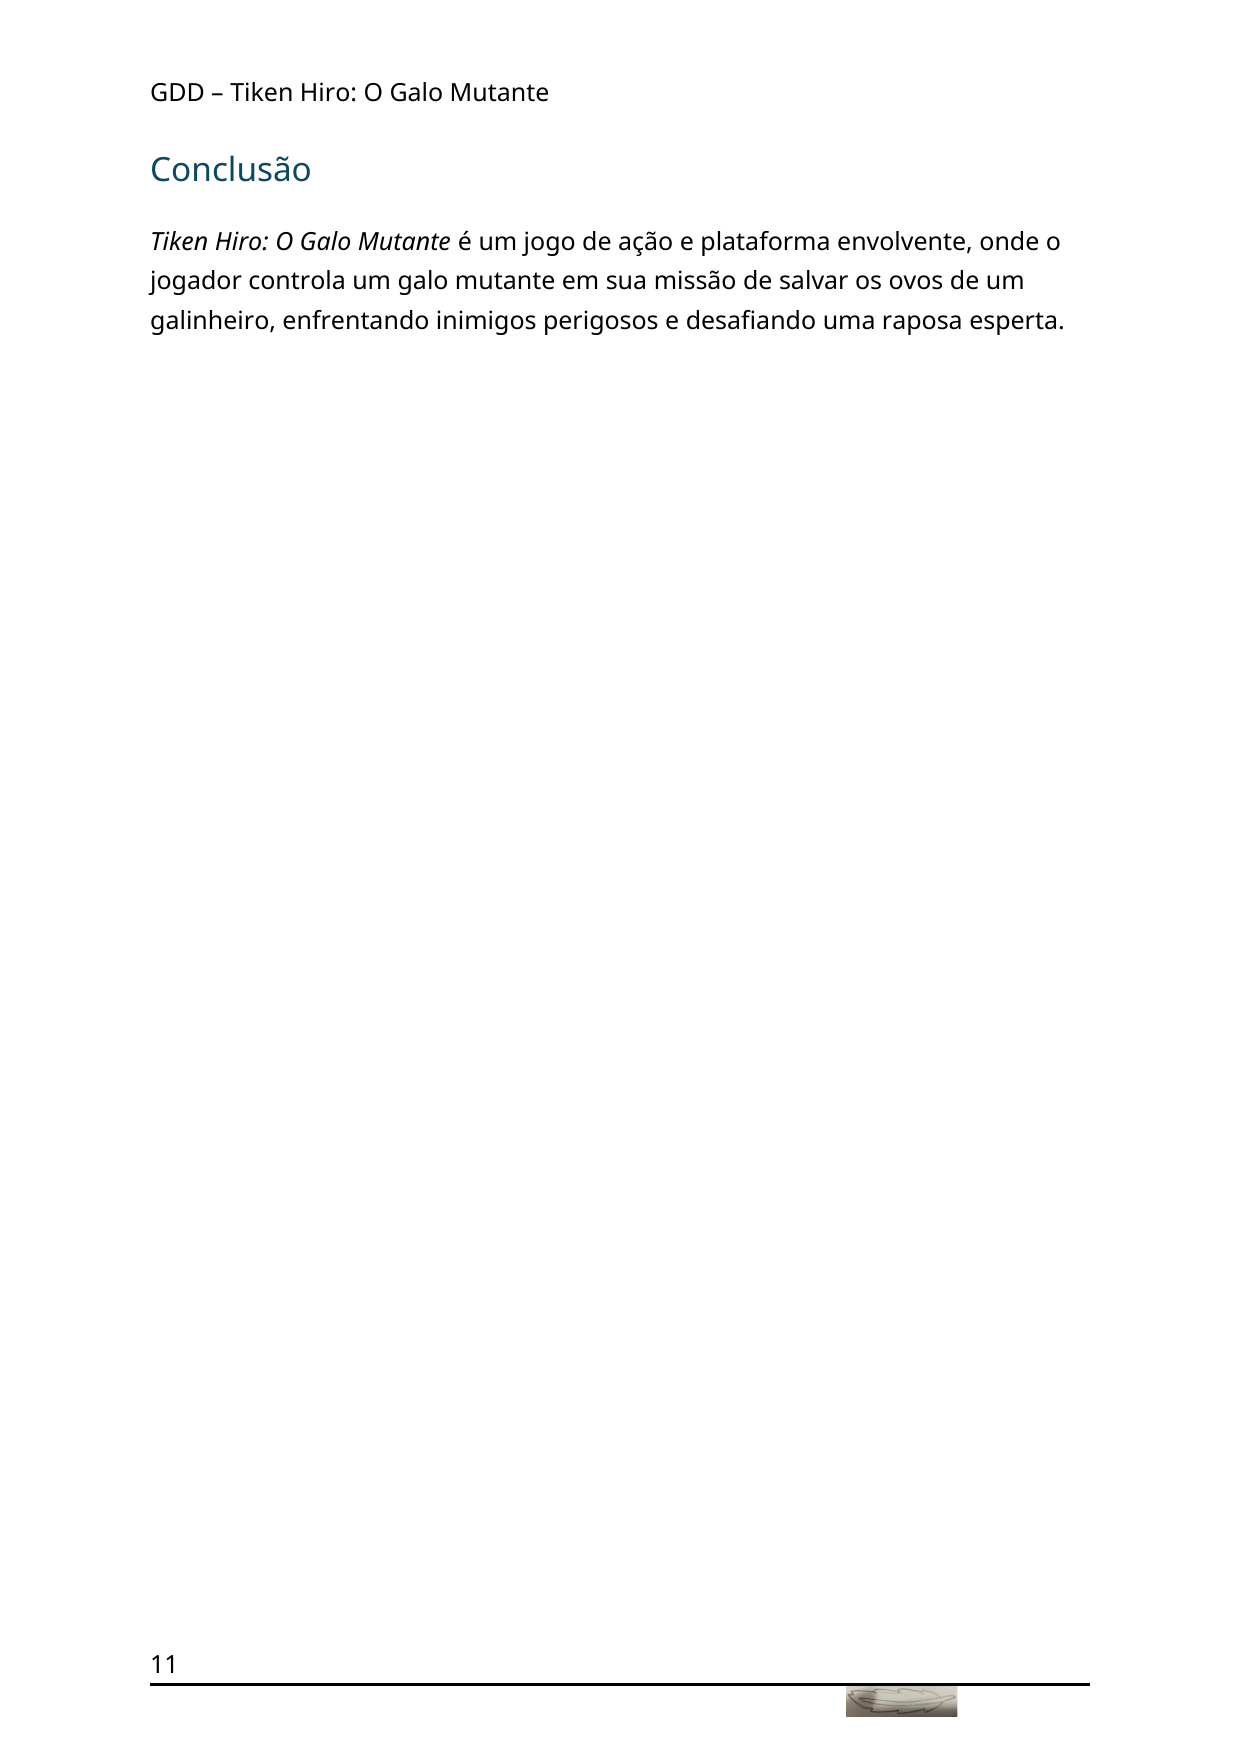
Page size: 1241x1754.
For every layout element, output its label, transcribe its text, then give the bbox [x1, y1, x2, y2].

picture [846, 1686, 958, 1717]
text Tiken Hiro: O Galo Mutante é um jogo de ação e plataforma envolvente, onde o jogador controla um galo mutante em sua missão de salvar os ovos de um galinheiro, enfrentando inimigos perigosos e desafiando uma raposa esperta. [150, 223, 1090, 336]
subtitle Conclusão [150, 146, 1090, 191]
